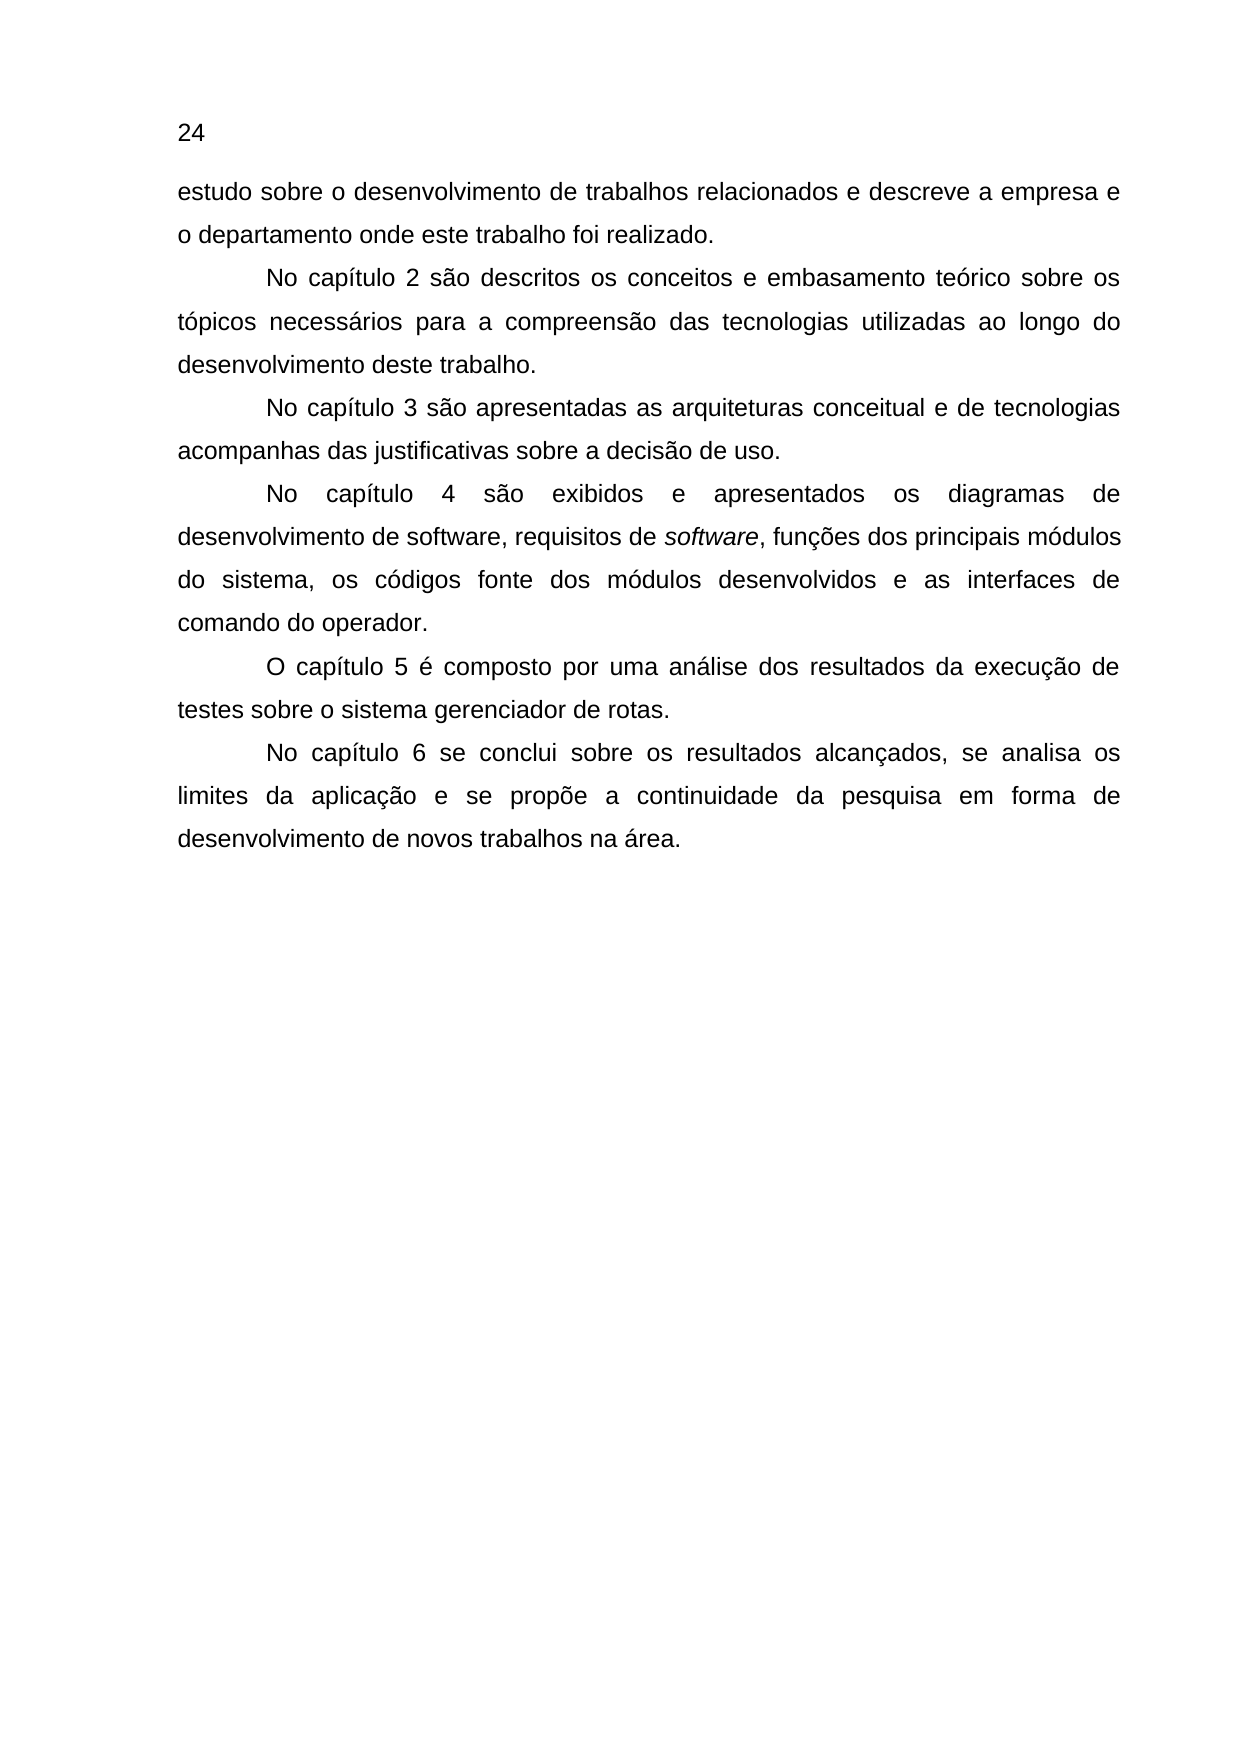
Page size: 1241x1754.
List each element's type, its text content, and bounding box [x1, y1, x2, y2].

text No capítulo 6 se conclui sobre os resultados alcançados, se analisa os limites da aplicação e se propõe a continuidade da pesquisa em forma de desenvolvimento de novos trabalhos na área. [177, 738, 1122, 853]
text No capítulo 4 são exibidos e apresentados os diagramas de desenvolvimento de software, requisitos de software, funções dos principais módulos do sistema, os códigos fonte dos módulos desenvolvidos e as interfaces de comando do operador. [177, 479, 1122, 637]
text No capítulo 2 são descritos os conceitos e embasamento teórico sobre os tópicos necessários para a compreensão das tecnologias utilizadas ao longo do desenvolvimento deste trabalho. [177, 263, 1122, 378]
text O capítulo 5 é composto por uma análise dos resultados da execução de testes sobre o sistema gerenciador de rotas. [177, 652, 1122, 723]
text No capítulo 3 são apresentadas as arquiteturas conceitual e de tecnologias acompanhas das justificativas sobre a decisão de uso. [177, 393, 1122, 465]
